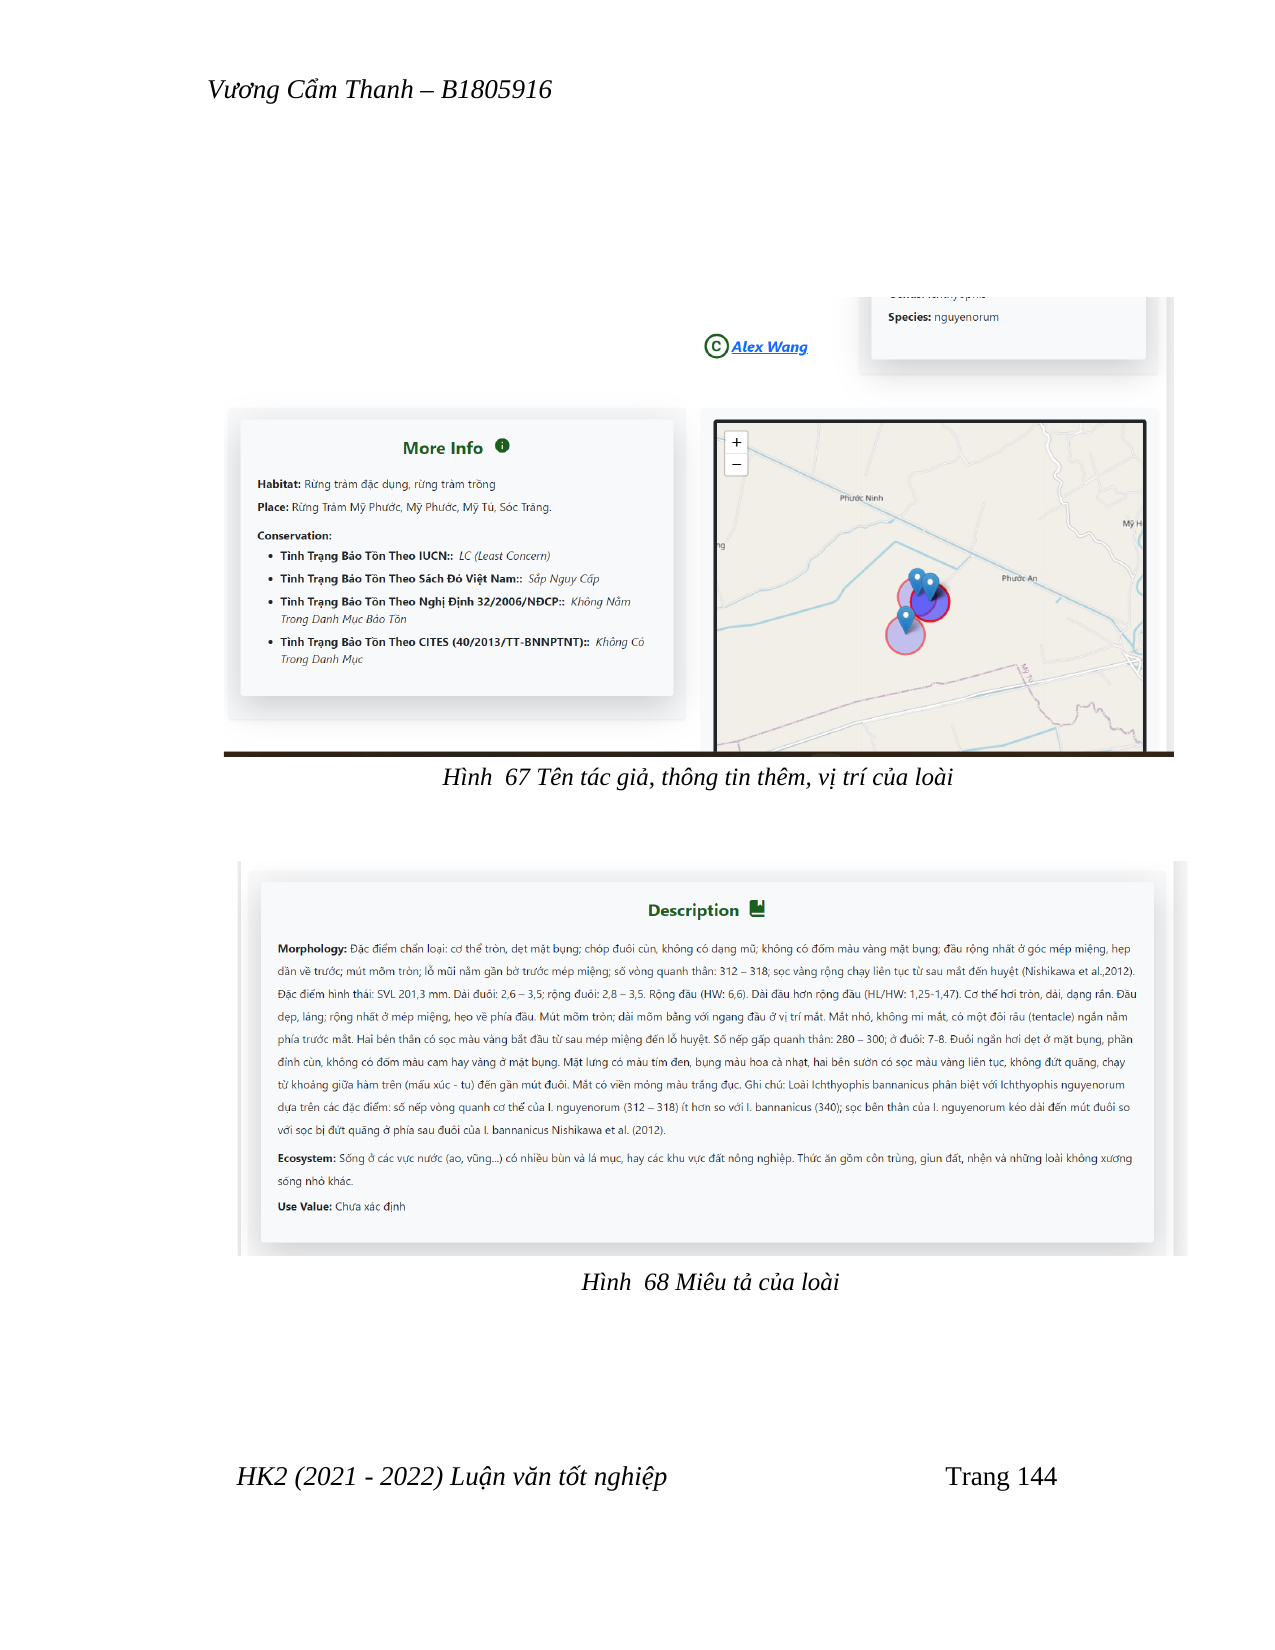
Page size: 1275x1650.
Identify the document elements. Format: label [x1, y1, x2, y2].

picture [237, 861, 1188, 1256]
picture [223, 297, 1174, 757]
